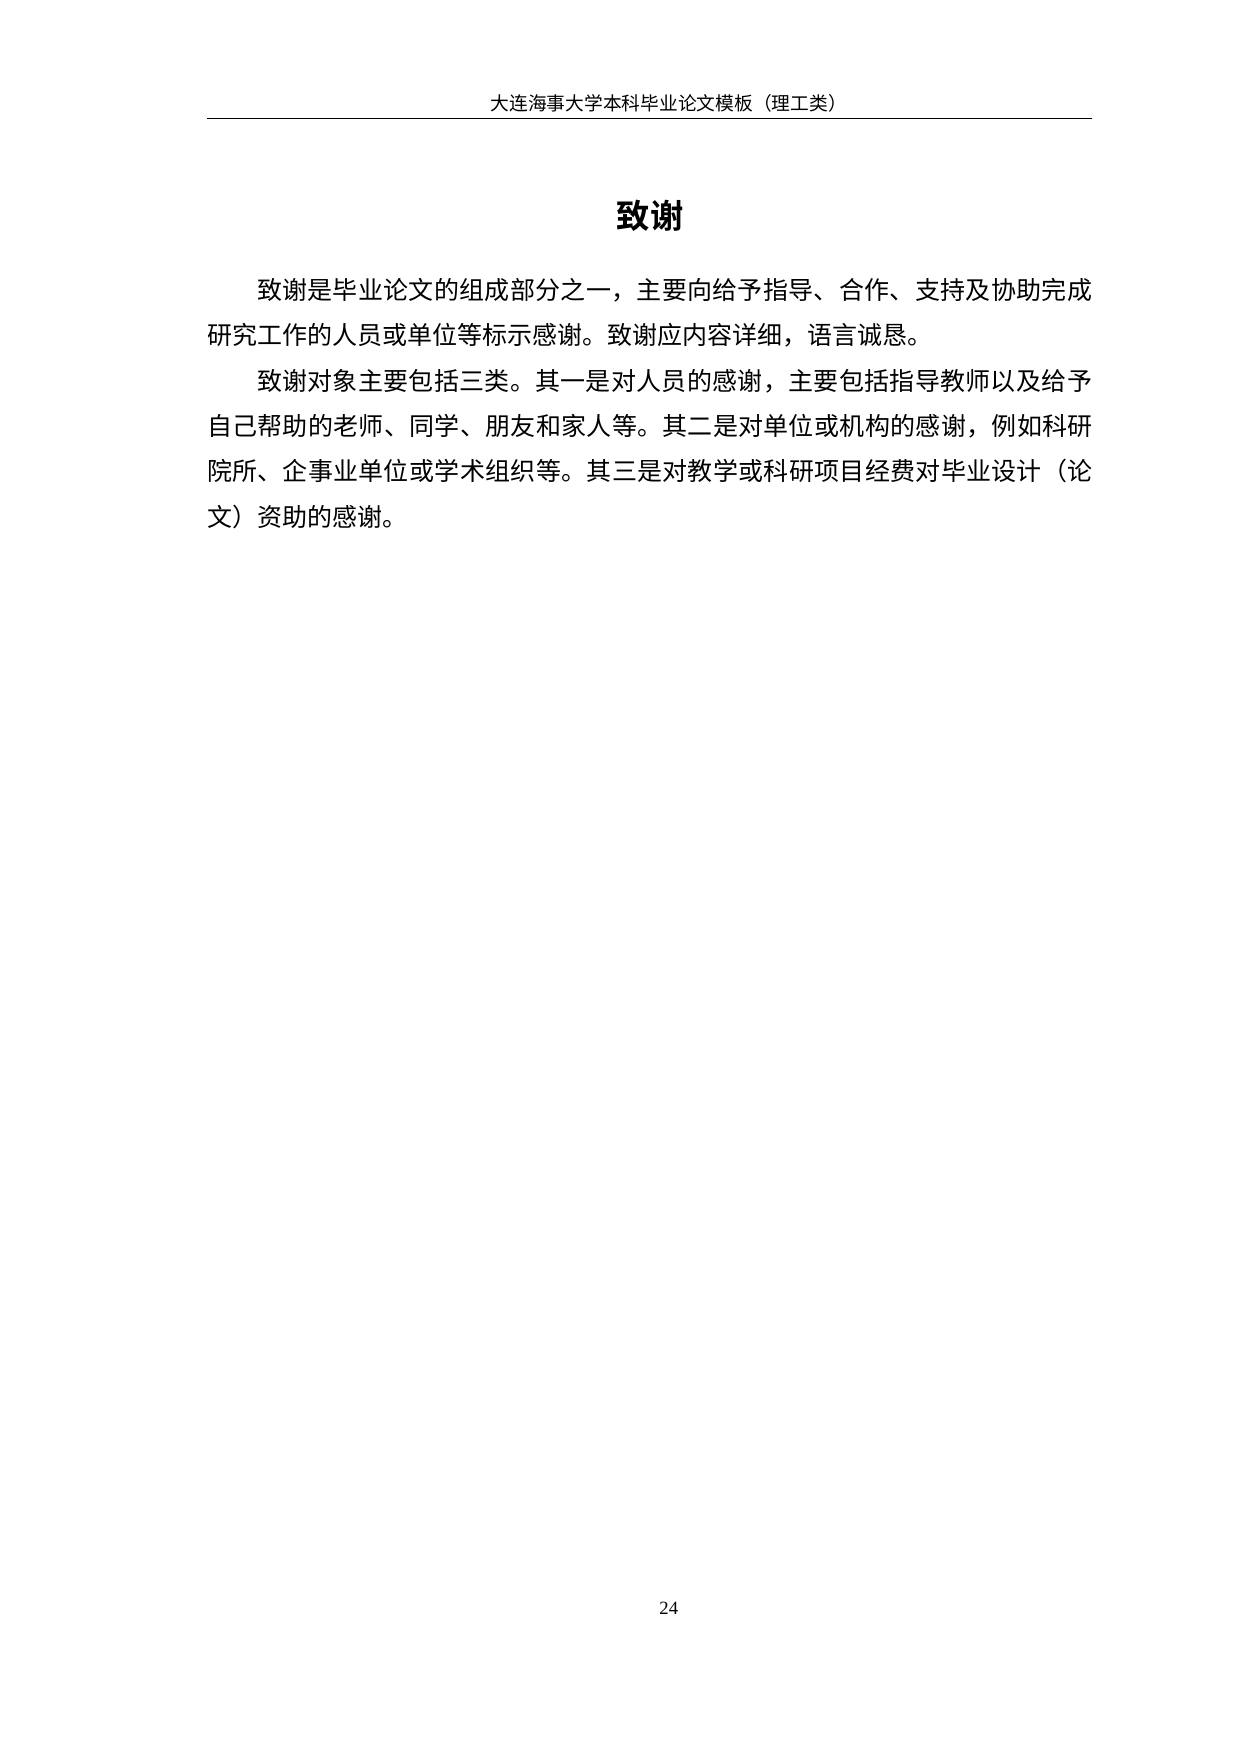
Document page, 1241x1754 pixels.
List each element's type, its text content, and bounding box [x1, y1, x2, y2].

subtitle 致谢 [207, 189, 1092, 238]
text 致谢对象主要包括三类。其一是对人员的感谢，主要包括指导教师以及给予自己帮助的老师、同学、朋友和家人等。其二是对单位或机构的感谢，例如科研院所、企事业单位或学术组织等。其三是对教学或科研项目经费对毕业设计（论文）资助的感谢。 [207, 361, 1092, 533]
text 致谢是毕业论文的组成部分之一，主要向给予指导、合作、支持及协助完成研究工作的人员或单位等标示感谢。致谢应内容详细，语言诚恳。 [207, 270, 1092, 352]
